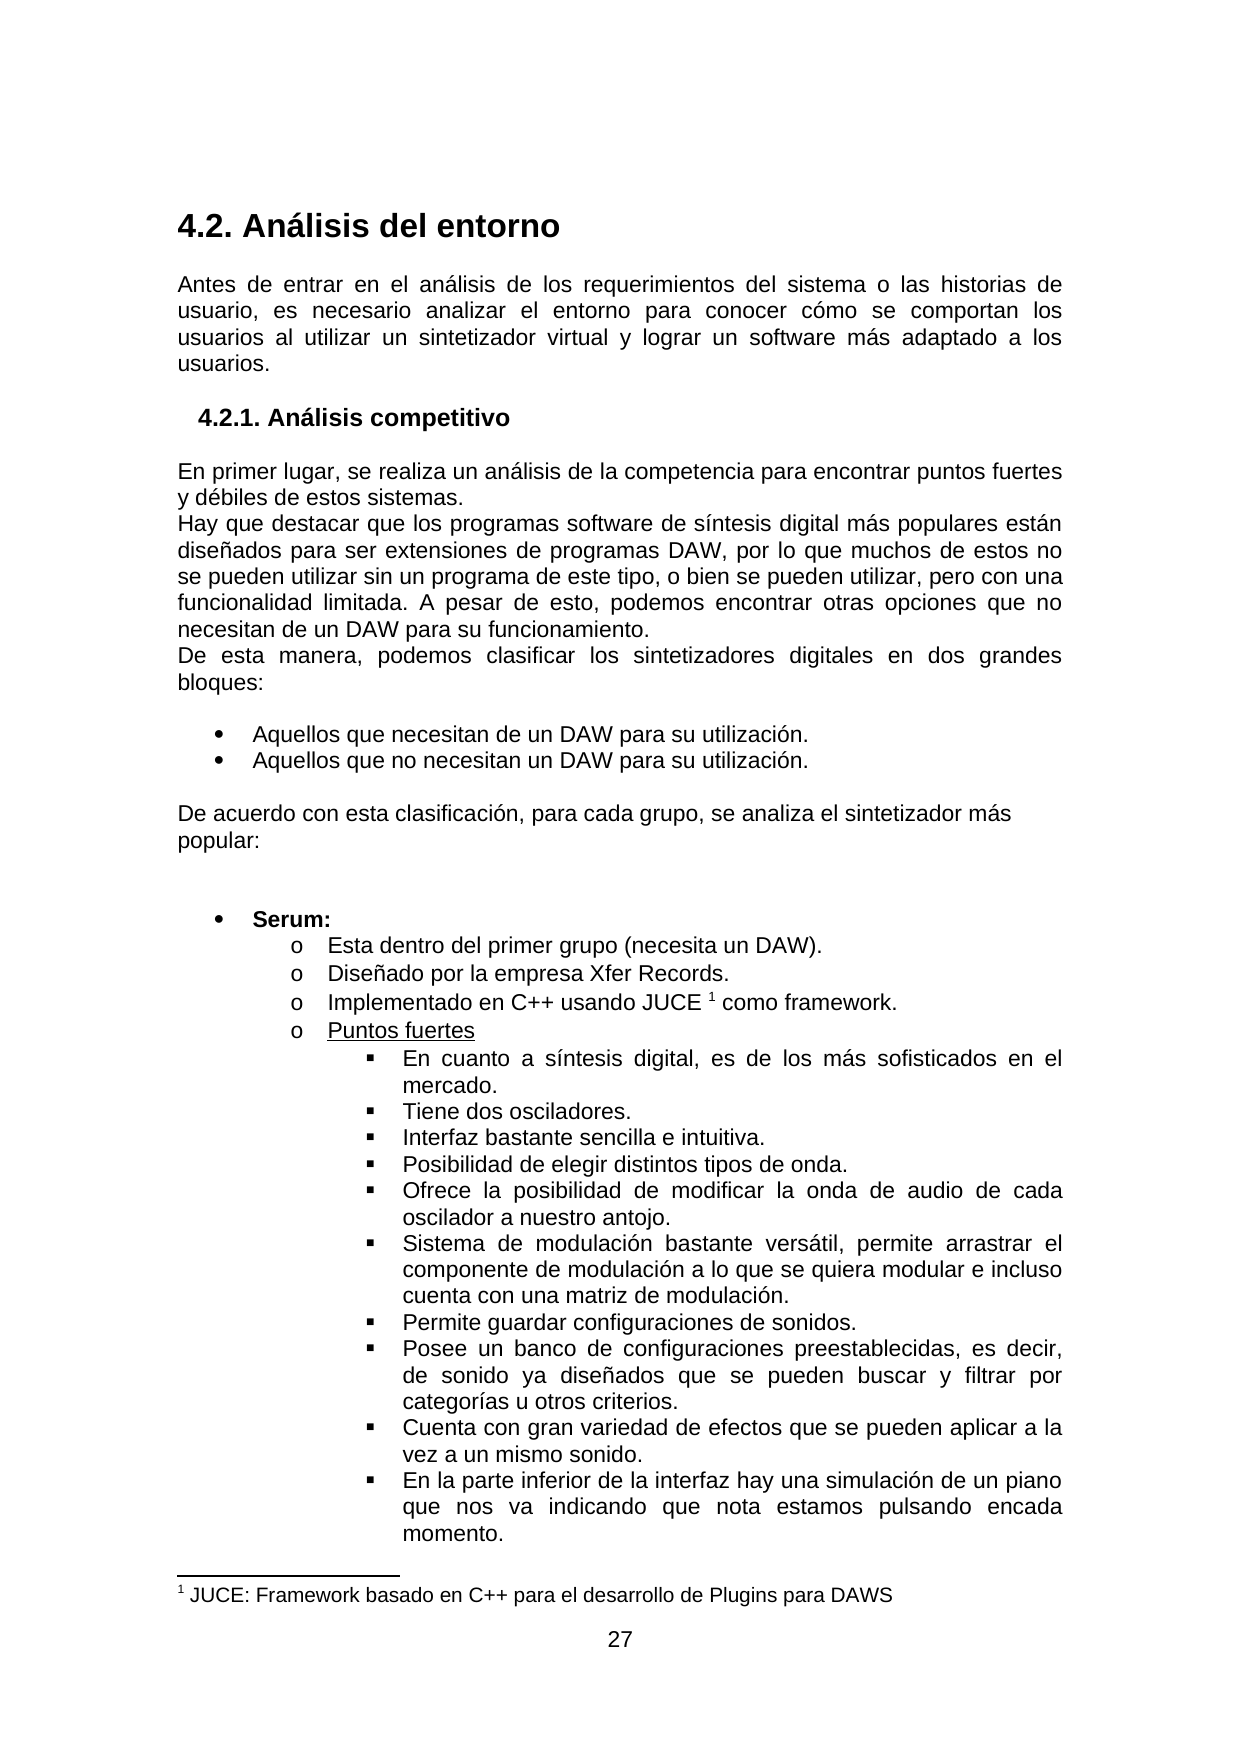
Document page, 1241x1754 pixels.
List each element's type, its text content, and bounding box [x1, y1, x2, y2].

text Hay que destacar que los programas software de síntesis digital más populares están diseñados para ser extensiones de programas DAW, por lo que muchos de estos no se pueden utilizar sin un programa de este tipo, o bien se pueden utilizar, pero con una funcionalidad limitada. A pesar de esto, podemos encontrar otras opciones que no necesitan de un DAW para su funcionamiento. [177, 510, 1063, 642]
list En la parte inferior de la interfaz hay una simulación de un piano que nos va indicando que nota estamos pulsando encada momento. [365, 1467, 1063, 1546]
list Interfaz bastante sencilla e intuitiva. [365, 1124, 1063, 1151]
list Puntos fuertes [290, 1017, 1063, 1045]
list Sistema de modulación bastante versátil, permite arrastrar el componente de modulación a lo que se quiera modular e incluso cuenta con una matriz de modulación. [365, 1230, 1063, 1309]
list Cuenta con gran variedad de efectos que se pueden aplicar a la vez a un mismo sonido. [365, 1414, 1063, 1467]
text De esta manera, podemos clasificar los sintetizadores digitales en dos grandes bloques: [177, 642, 1063, 695]
subtitle 4.2. Análisis del entorno [177, 206, 1063, 244]
list Esta dentro del primer grupo (necesita un DAW). [290, 932, 1063, 960]
subtitle 4.2.1. Análisis competitivo [198, 402, 1063, 431]
list Implementado en C++ usando JUCE como framework. [290, 989, 1063, 1017]
text De acuerdo con esta clasificación, para cada grupo, se analiza el sintetizador más popular: [177, 800, 1063, 853]
list Permite guardar configuraciones de sonidos. [365, 1309, 1063, 1335]
text En primer lugar, se realiza un análisis de la competencia para encontrar puntos fuertes y débiles de estos sistemas. [177, 458, 1063, 510]
list En cuanto a síntesis digital, es de los más sofisticados en el mercado. [365, 1045, 1063, 1098]
list Ofrece la posibilidad de modificar la onda de audio de cada oscilador a nuestro antojo. [365, 1177, 1063, 1230]
list Aquellos que necesitan de un DAW para su utilización. [215, 721, 1063, 747]
list Posibilidad de elegir distintos tipos de onda. [365, 1151, 1063, 1177]
list Tiene dos osciladores. [365, 1098, 1063, 1124]
text Antes de entrar en el análisis de los requerimientos del sistema o las historias de usuario, es necesario analizar el entorno para conocer cómo se comportan los usuarios al utilizar un sintetizador virtual y lograr un software más adaptado a los usuarios. [177, 271, 1063, 376]
list Diseñado por la empresa Xfer Records. [290, 960, 1063, 989]
list Serum: [215, 906, 1063, 932]
list Posee un banco de configuraciones preestablecidas, es decir, de sonido ya diseñados que se pueden buscar y filtrar por categorías u otros criterios. [365, 1335, 1063, 1414]
list Aquellos que no necesitan un DAW para su utilización. [215, 747, 1063, 774]
